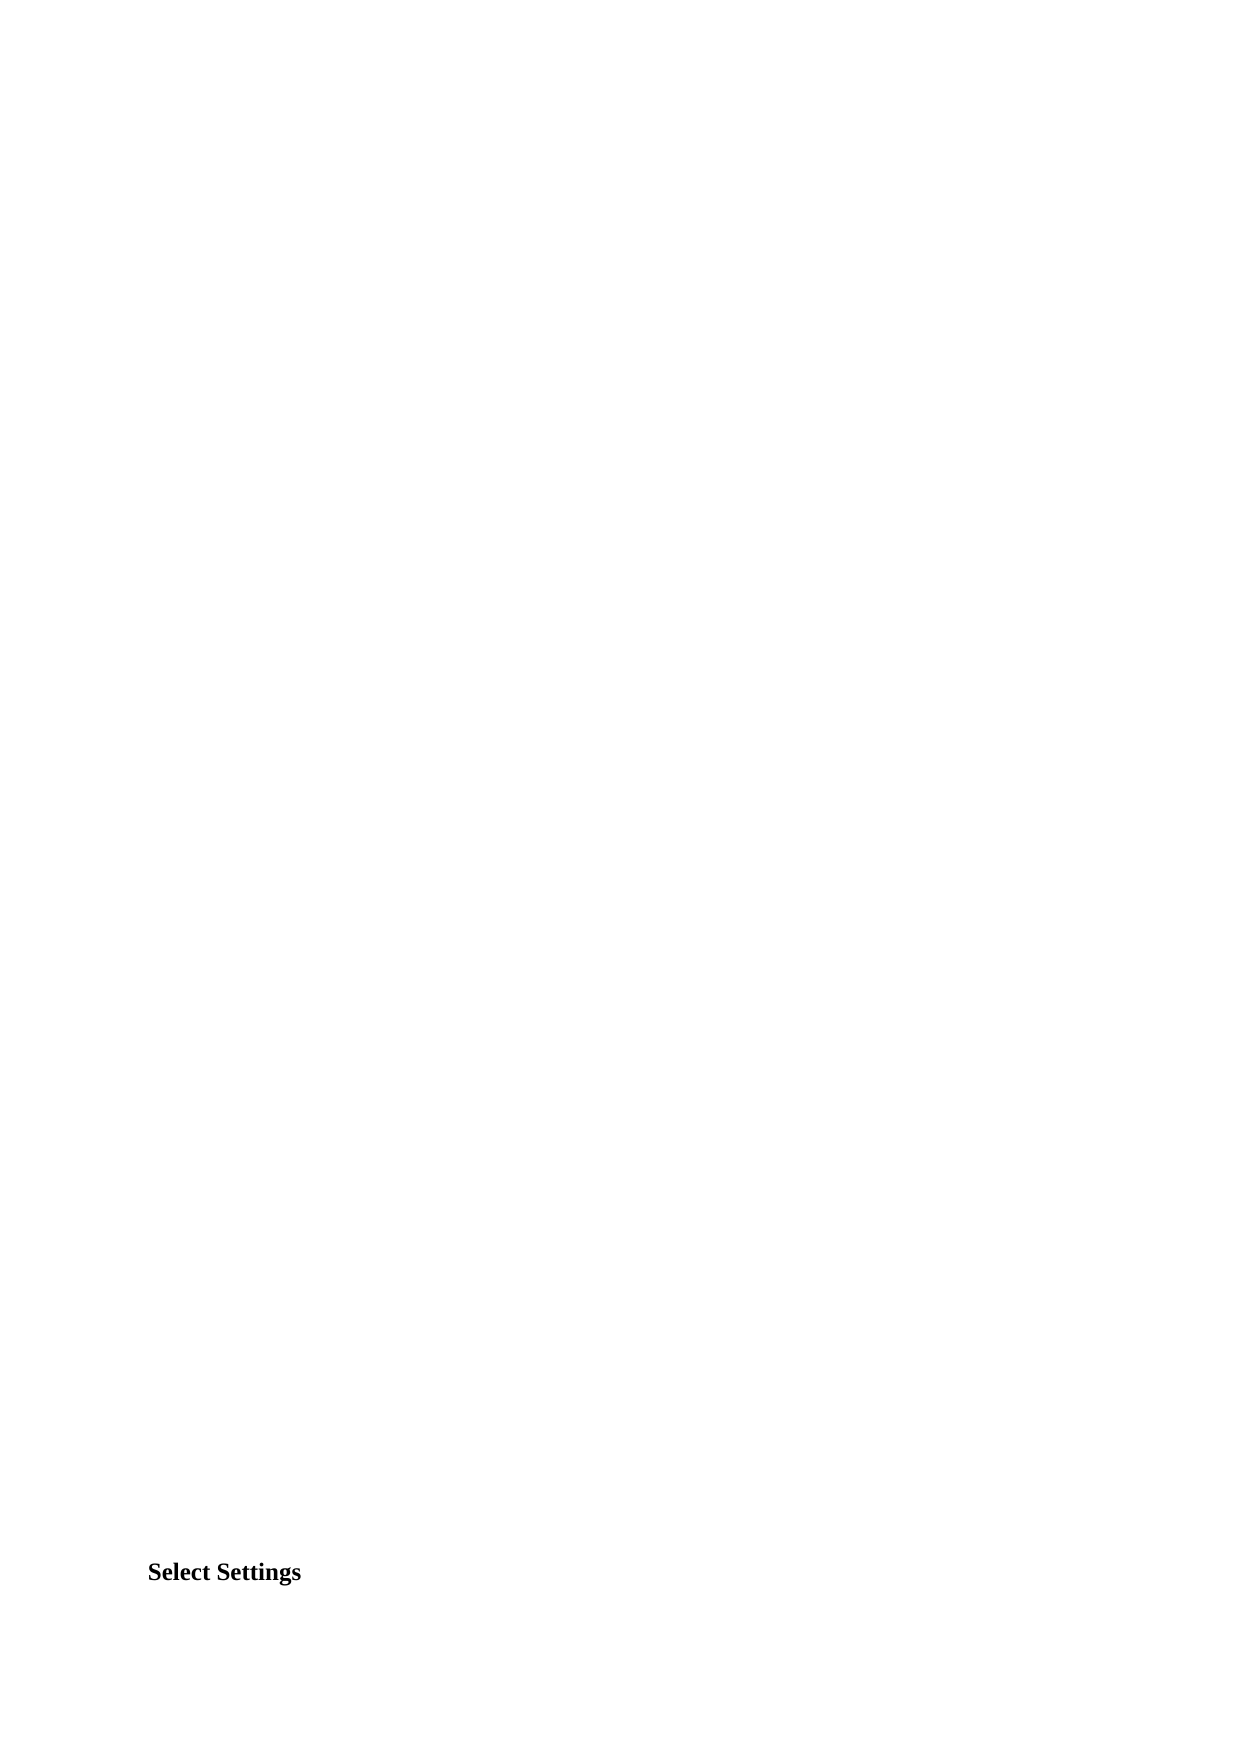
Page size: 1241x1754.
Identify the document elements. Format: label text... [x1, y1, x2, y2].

text Select Settings [148, 1557, 1093, 1586]
